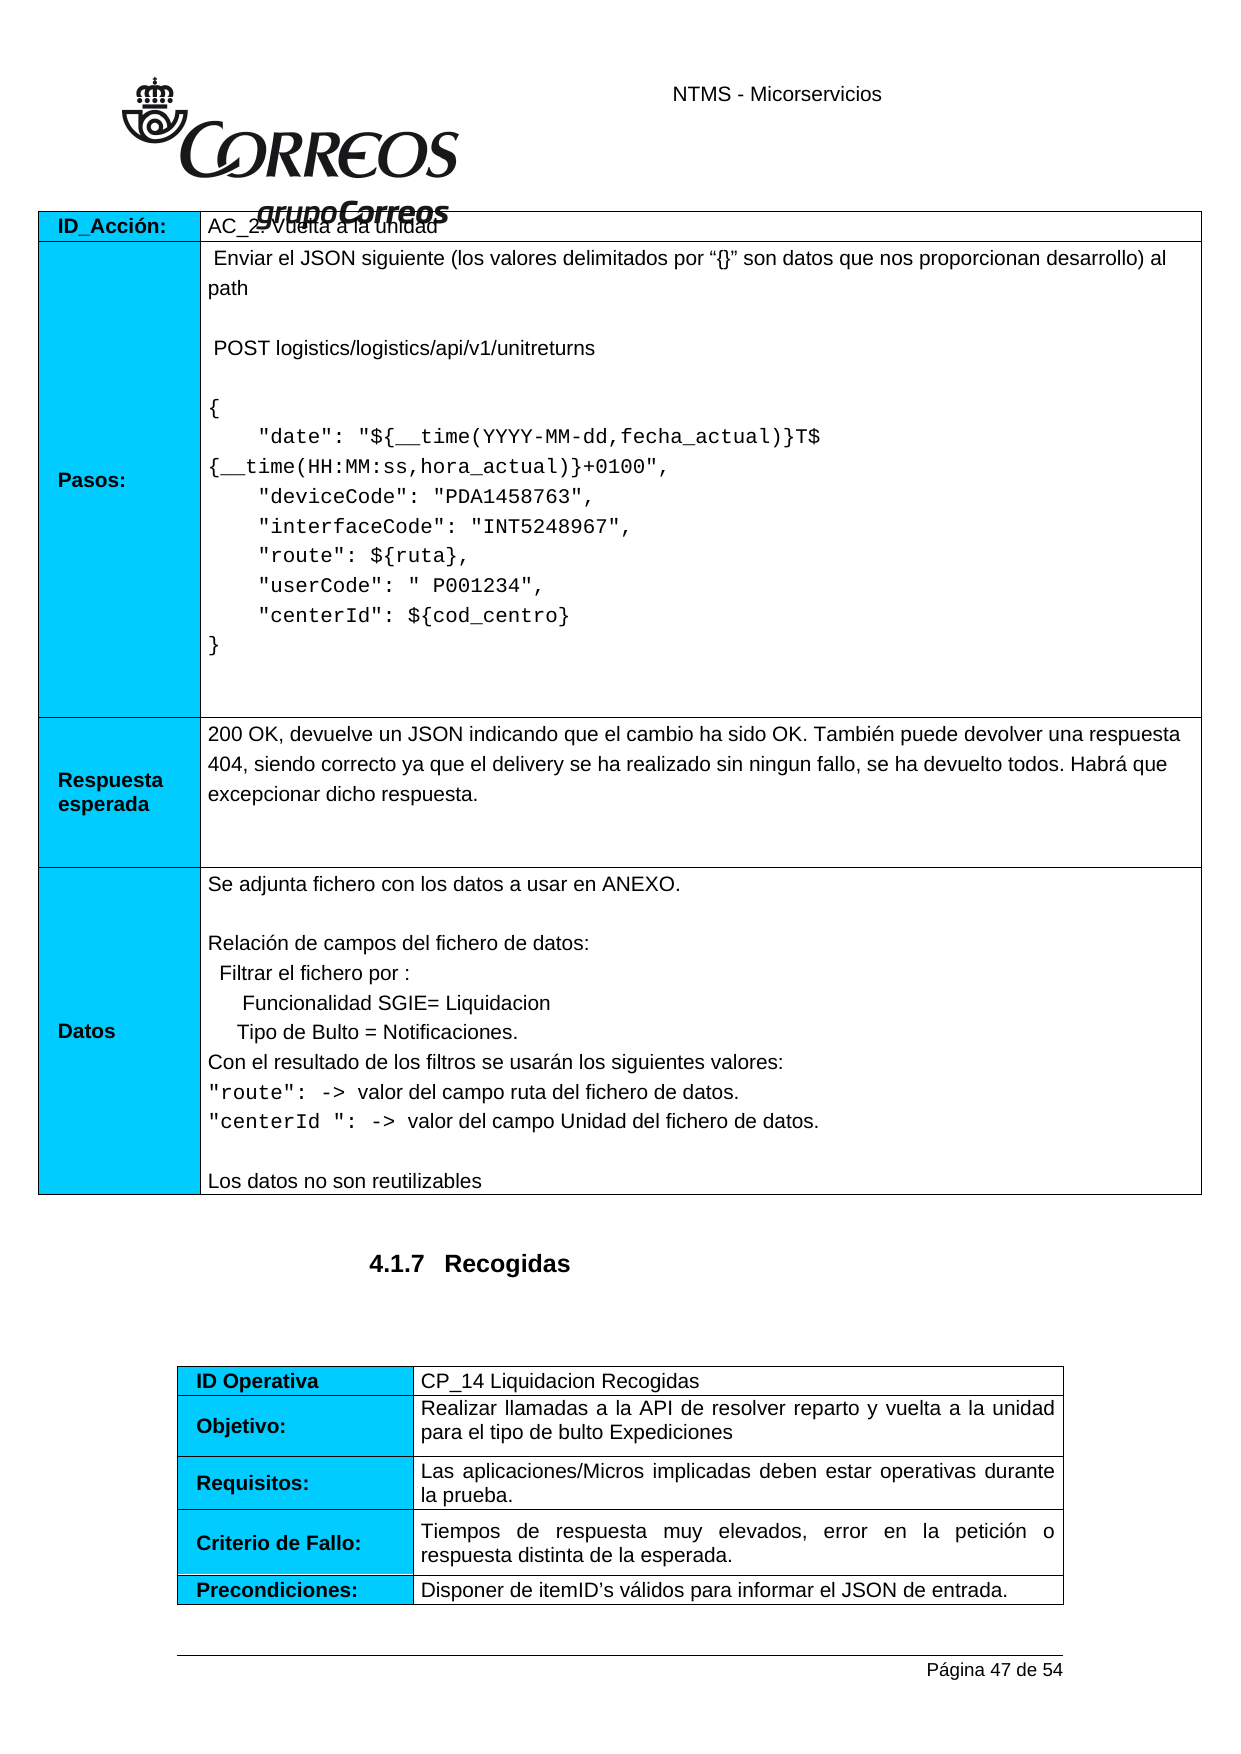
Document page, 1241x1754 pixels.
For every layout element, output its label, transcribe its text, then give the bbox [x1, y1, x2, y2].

table_cell Enviar el JSON siguiente (los valores delimitados por “{}” son datos que nos proporcionan desarrollo) al path POST logistics/logistics/api/v1/unitreturns { "date": "${__time(YYYY-MM-dd,fecha_actual)}T${__time(HH:MM:ss,hora_actual)}+0100", "deviceCode": "PDA1458763", "interfaceCode": "INT5248967", "route": ${ruta}, "userCode": " P001234", "centerId": ${cod_centro} } [201, 242, 1201, 717]
table_header CP_14 Liquidacion Recogidas [414, 1367, 1063, 1395]
table_header ID Operativa [178, 1367, 413, 1395]
table_cell 200 OK, devuelve un JSON indicando que el cambio ha sido OK. También puede devolver una respuesta 404, siendo correcto ya que el delivery se ha realizado sin ningun fallo, se ha devuelto todos. Habrá que excepcionar dicho respuesta. [201, 718, 1201, 867]
table_cell Respuesta esperada [39, 718, 200, 867]
picture [113, 73, 468, 211]
table_cell Se adjunta fichero con los datos a usar en ANEXO. Relación de campos del fichero de datos: Filtrar el fichero por : Funcionalidad SGIE= Liquidacion Tipo de Bulto = Notificaciones. Con el resultado de los filtros se usarán los siguientes valores: "route": -> valor del campo ruta del fichero de datos. "centerId ": -> valor del campo Unidad del fichero de datos. Los datos no son reutilizables [201, 868, 1201, 1194]
table_cell Requisitos: [178, 1457, 413, 1509]
table_cell Pasos: [39, 242, 200, 717]
table_cell Datos [39, 868, 200, 1194]
text Recogidas [369, 1249, 1063, 1277]
table_cell Objetivo: [178, 1396, 413, 1456]
table_header AC_2. Vuelta a la unidad [201, 212, 1201, 241]
table_cell Las aplicaciones/Micros implicadas deben estar operativas durante la prueba. [414, 1457, 1063, 1509]
table_cell Criterio de Fallo: [178, 1510, 413, 1574]
table_cell Realizar llamadas a la API de resolver reparto y vuelta a la unidad para el tipo de bulto Expediciones [414, 1396, 1063, 1456]
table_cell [414, 1576, 1063, 1604]
table_header ID_Acción: [39, 212, 200, 241]
table_cell Precondiciones: [178, 1576, 413, 1604]
table_cell Tiempos de respuesta muy elevados, error en la petición o respuesta distinta de la esperada. [414, 1510, 1063, 1574]
